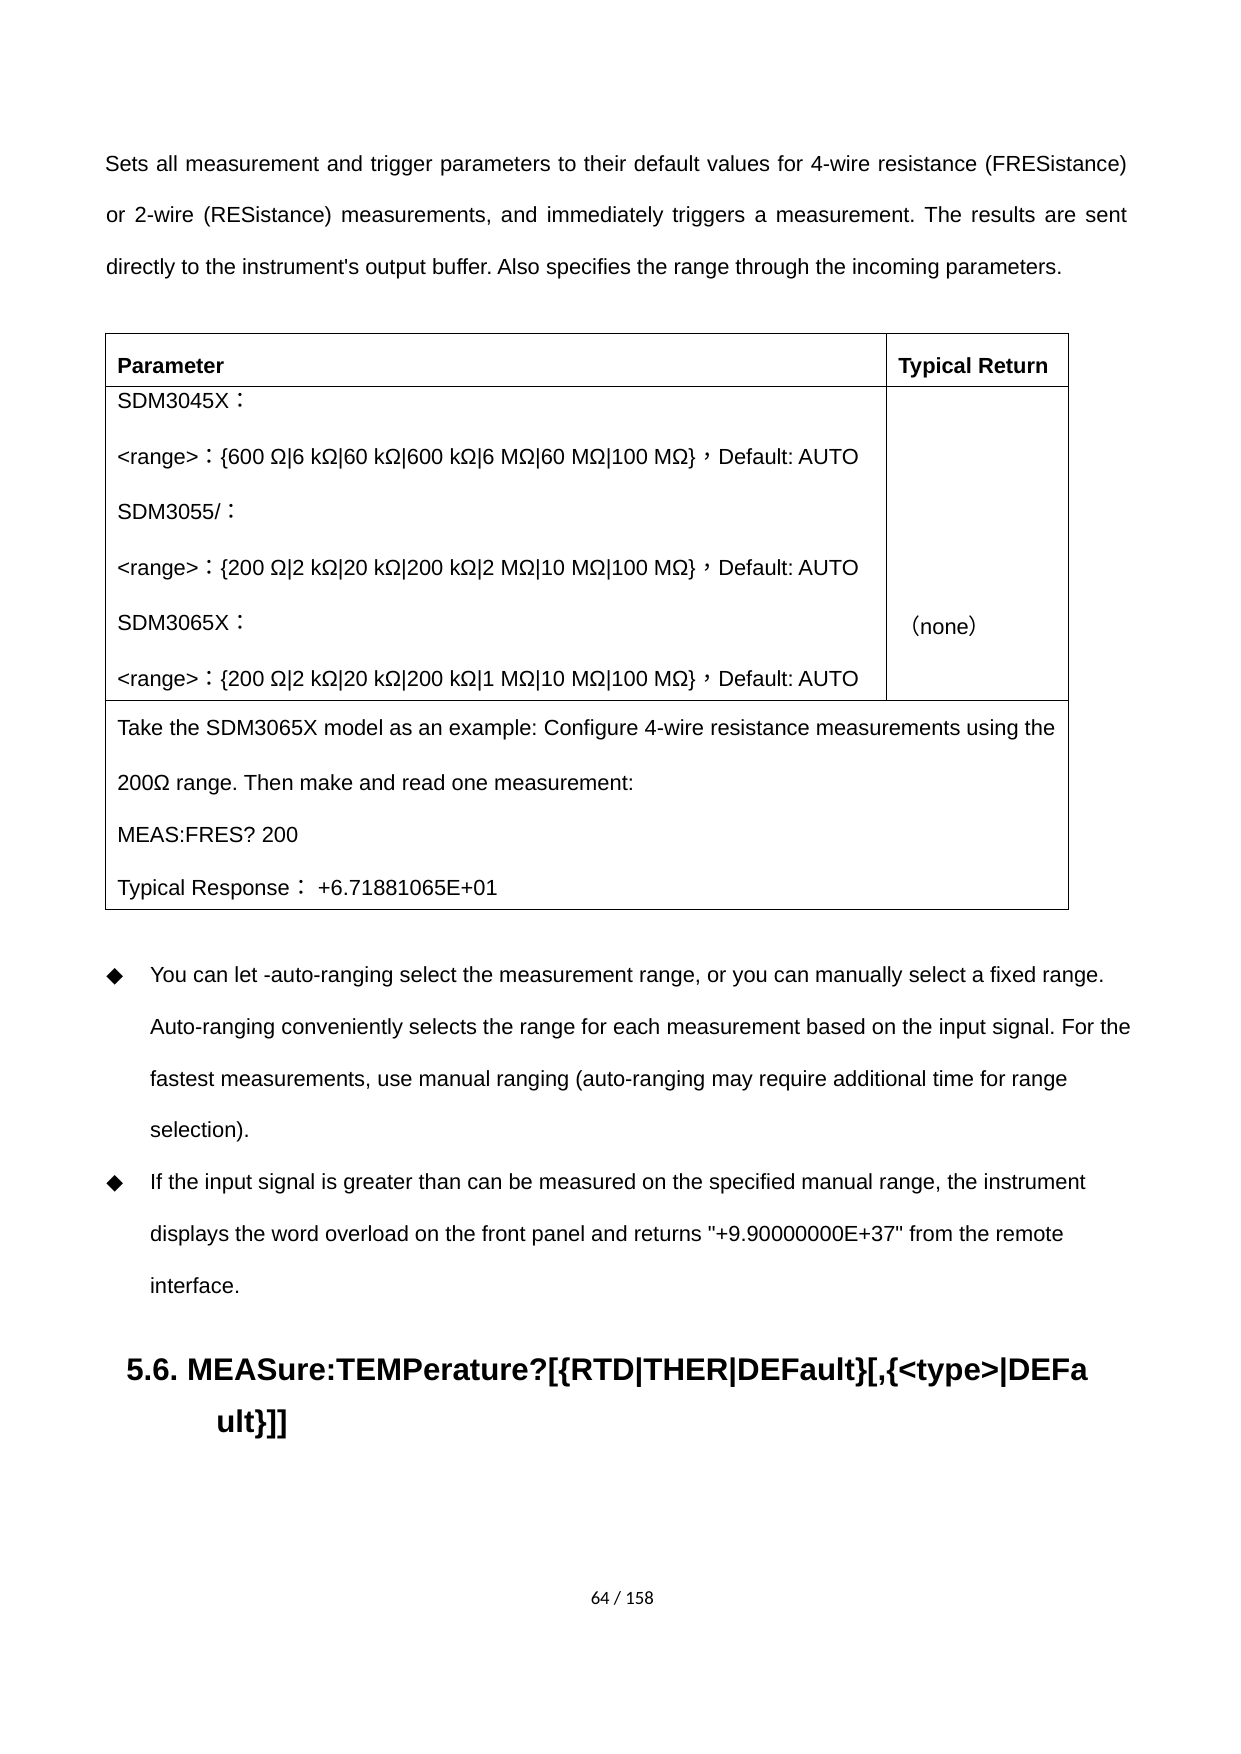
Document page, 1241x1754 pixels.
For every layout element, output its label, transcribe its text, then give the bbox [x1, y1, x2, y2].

list If the input signal is greater than can be measured on the specified manual range, the instrument displays the word overload on the front panel and returns "+9.90000000E+37" from the remote interface. [106, 1169, 1133, 1298]
table_cell Take the SDM3065X model as an example: Configure 4-wire resistance measurements using the 200Ω range. Then make and read one measurement: MEAS:FRES? 200 Typical Response： +6.71881065E+01 [106, 701, 1068, 909]
text Sets all measurement and trigger parameters to their default values for 4-wire resistance (FRESistance) or 2-wire (RESistance) measurements, and immediately triggers a measurement. The results are sent directly to the instrument's output buffer. Also specifies the range through the incoming parameters. [105, 151, 1129, 279]
text 5.6. MEASure:TEMPerature?[{RTD|THER|DEFault}[,{<type>|DEFa ult}]] [126, 1351, 1134, 1439]
table_cell SDM3045X： <range>：{600 Ω|6 kΩ|60 kΩ|600 kΩ|6 MΩ|60 MΩ|100 MΩ}，Default: AUTO SDM3055/： <range>：{200 Ω|2 kΩ|20 kΩ|200 kΩ|2 MΩ|10 MΩ|100 MΩ}，Default: AUTO SDM3065X： <range>：{200 Ω|2 kΩ|20 kΩ|200 kΩ|1 MΩ|10 MΩ|100 MΩ}，Default: AUTO [106, 387, 886, 700]
table_header Parameter [106, 334, 886, 386]
table_cell （none） [887, 387, 1068, 700]
list You can let -auto-ranging select the measurement range, or you can manually select a fixed range. Auto-ranging conveniently selects the range for each measurement based on the input signal. For the fastest measurements, use manual ranging (auto-ranging may require additional time for range selection). [106, 962, 1133, 1142]
table_header Typical Return [887, 334, 1068, 386]
